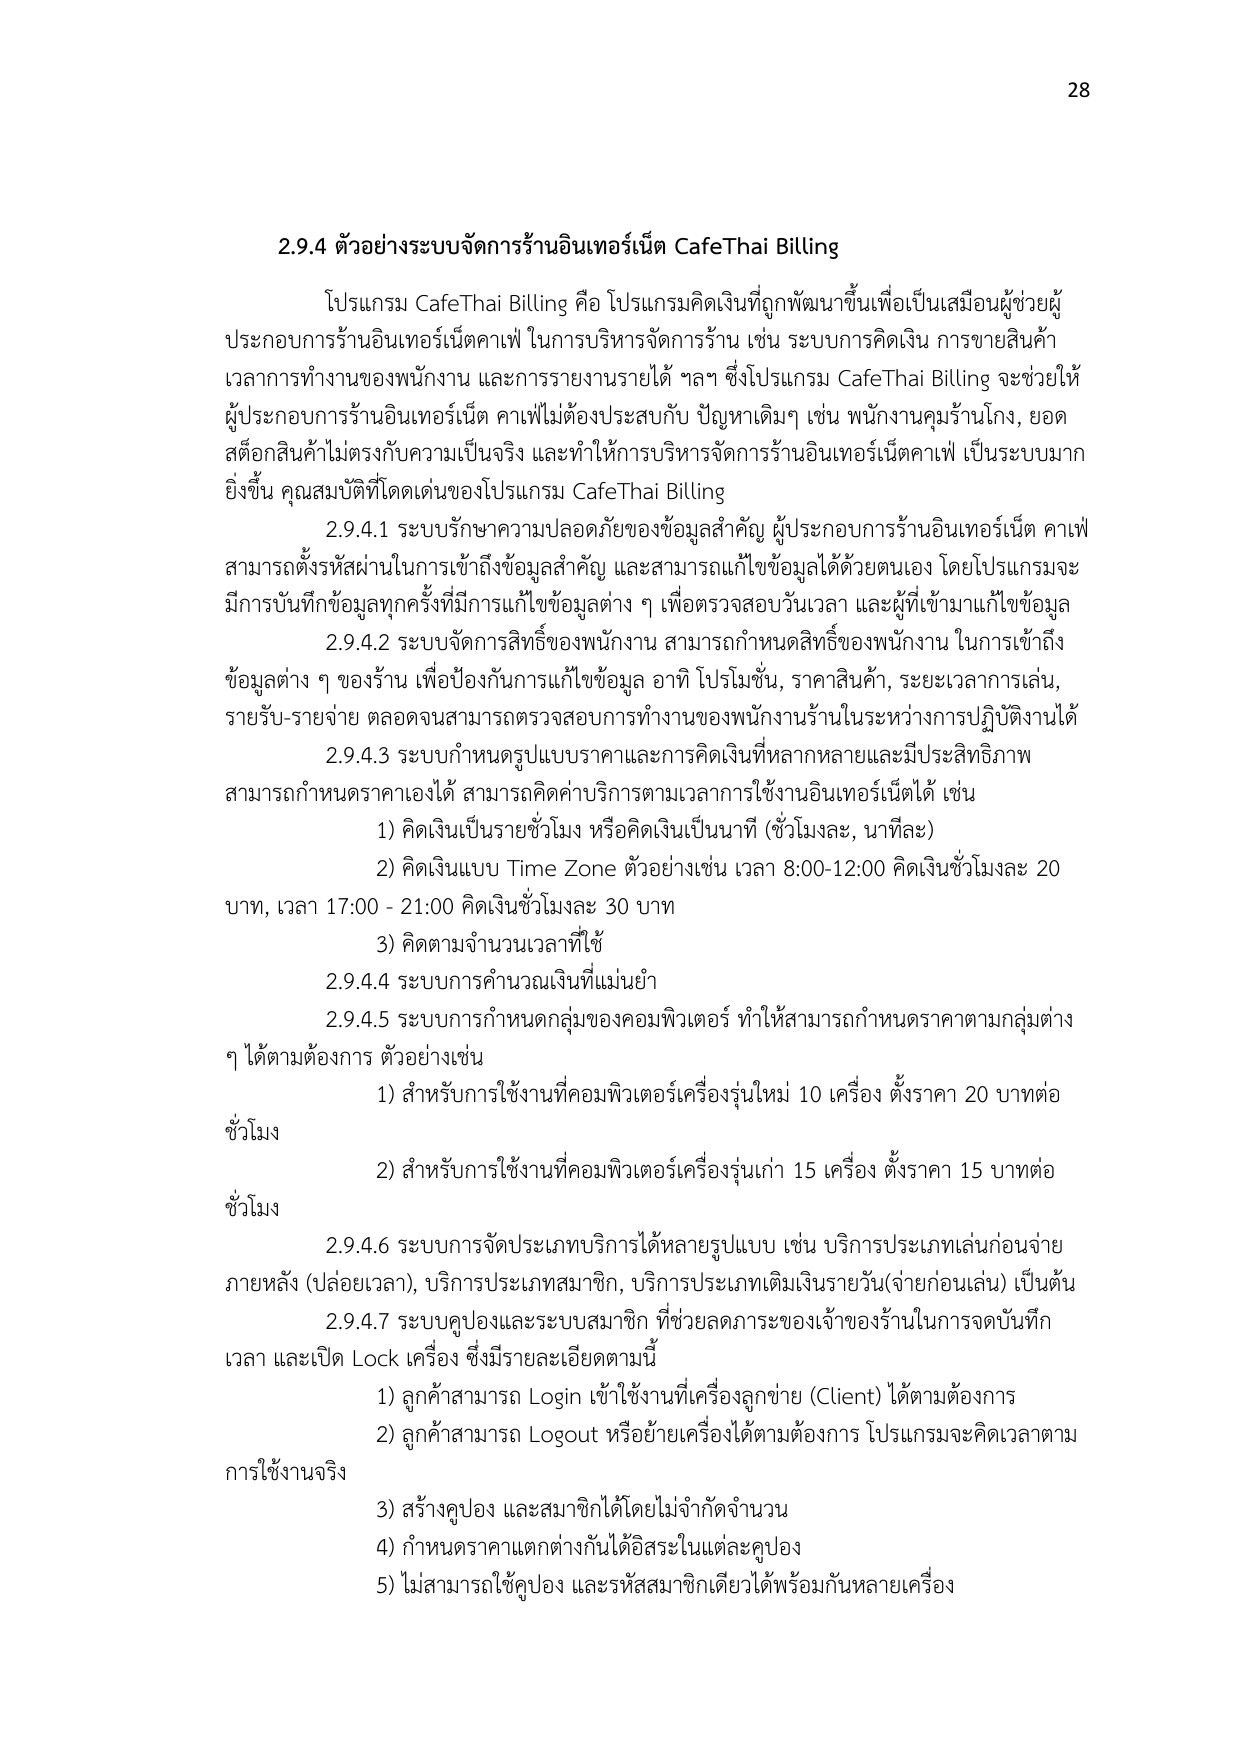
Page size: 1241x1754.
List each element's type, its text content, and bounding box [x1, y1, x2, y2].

text 1) สำหรับการใช้งานที่คอมพิวเตอร์เครื่องรุ่นใหม่ 10 เครื่อง ตั้งราคา 20 บาทต่อชั่วโมง [225, 1073, 1090, 1149]
text 2.9.4.5 ระบบการกำหนดกลุ่มของคอมพิวเตอร์ ทำให้สามารถกำหนดราคาตามกลุ่มต่าง ๆ ได้ตามต้องการ ตัวอย่างเช่น [225, 998, 1090, 1073]
text 2.9.4.7 ระบบคูปองและระบบสมาชิก ที่ช่วยลดภาระของเจ้าของร้านในการจดบันทึกเวลา และเปิด Lock เครื่อง ซึ่งมีรายละเอียดตามนี้ [225, 1300, 1090, 1375]
text 2) สำหรับการใช้งานที่คอมพิวเตอร์เครื่องรุ่นเก่า 15 เครื่อง ตั้งราคา 15 บาทต่อชั่วโมง [225, 1149, 1090, 1224]
text 2.9.4.6 ระบบการจัดประเภทบริการได้หลายรูปแบบ เช่น บริการประเภทเล่นก่อนจ่ายภายหลัง (ปล่อยเวลา), บริการประเภทสมาชิก, บริการประเภทเติมเงินรายวัน(จ่ายก่อนเล่น) เป็นต้น [225, 1224, 1090, 1300]
text 2) คิดเงินแบบ Time Zone ตัวอย่างเช่น เวลา 8:00-12:00 คิดเงินชั่วโมงละ 20 บาท, เวลา 17:00 - 21:00 คิดเงินชั่วโมงละ 30 บาท [225, 847, 1090, 923]
text 1) คิดเงินเป็นรายชั่วโมง หรือคิดเงินเป็นนาที (ชั่วโมงละ, นาทีละ) [225, 809, 1090, 847]
text โปรแกรม CafeThai Billing คือ โปรแกรมคิดเงินที่ถูกพัฒนาขึ้นเพื่อเป็นเสมือนผู้ช่วยผู้ประกอบการร้านอินเทอร์เน็ตคาเฟ่ ในการบริหารจัดการร้าน เช่น ระบบการคิดเงิน การขายสินค้า เวลาการทำงานของพนักงาน และการรายงานรายได้ ฯลฯ ซึ่งโปรแกรม CafeThai Billing จะช่วยให้ผู้ประกอบการร้านอินเทอร์เน็ต คาเฟ่ไม่ต้องประสบกับ ปัญหาเดิมๆ เช่น พนักงานคุมร้านโกง, ยอดสต็อกสินค้าไม่ตรงกับความเป็นจริง และทำให้การบริหารจัดการร้านอินเทอร์เน็ตคาเฟ่ เป็นระบบมากยิ่งขึ้น คุณสมบัติที่โดดเด่นของโปรแกรม CafeThai Billing [225, 282, 1090, 508]
text 2.9.4 ตัวอย่างระบบจัดการร้านอินเทอร์เน็ต CafeThai Billing [225, 225, 1090, 263]
text 4) กำหนดราคาแตกต่างกันได้อิสระในแต่ละคูปอง [225, 1526, 1090, 1564]
text 2.9.4.1 ระบบรักษาความปลอดภัยของข้อมูลสำคัญ ผู้ประกอบการร้านอินเทอร์เน็ต คาเฟ่ สามารถตั้งรหัสผ่านในการเข้าถึงข้อมูลสำคัญ และสามารถแก้ไขข้อมูลได้ด้วยตนเอง โดยโปรแกรมจะมีการบันทึกข้อมูลทุกครั้งที่มีการแก้ไขข้อมูลต่าง ๆ เพื่อตรวจสอบวันเวลา และผู้ที่เข้ามาแก้ไขข้อมูล [225, 508, 1090, 621]
text 3) คิดตามจำนวนเวลาที่ใช้ [225, 923, 1090, 960]
text 2.9.4.4 ระบบการคำนวณเงินที่แม่นยำ [225, 960, 1090, 998]
text 2.9.4.2 ระบบจัดการสิทธิ์ของพนักงาน สามารถกำหนดสิทธิ์ของพนักงาน ในการเข้าถึงข้อมูลต่าง ๆ ของร้าน เพื่อป้องกันการแก้ไขข้อมูล อาทิ โปรโมชั่น, ราคาสินค้า, ระยะเวลาการเล่น, รายรับ-รายจ่าย ตลอดจนสามารถตรวจสอบการทำงานของพนักงานร้านในระหว่างการปฏิบัติงานได้ [225, 621, 1090, 734]
text 3) สร้างคูปอง และสมาชิกได้โดยไม่จำกัดจำนวน [225, 1488, 1090, 1526]
text 5) ไม่สามารถใช้คูปอง และรหัสสมาชิกเดียวได้พร้อมกันหลายเครื่อง [225, 1564, 1090, 1601]
text 2) ลูกค้าสามารถ Logout หรือย้ายเครื่องได้ตามต้องการ โปรแกรมจะคิดเวลาตามการใช้งานจริง [225, 1413, 1090, 1488]
text 1) ลูกค้าสามารถ Login เข้าใช้งานที่เครื่องลูกข่าย (Client) ได้ตามต้องการ [225, 1375, 1090, 1413]
text 2.9.4.3 ระบบกำหนดรูปแบบราคาและการคิดเงินที่หลากหลายและมีประสิทธิภาพ สามารถกำหนดราคาเองได้ สามารถคิดค่าบริการตามเวลาการใช้งานอินเทอร์เน็ตได้ เช่น [225, 734, 1090, 809]
